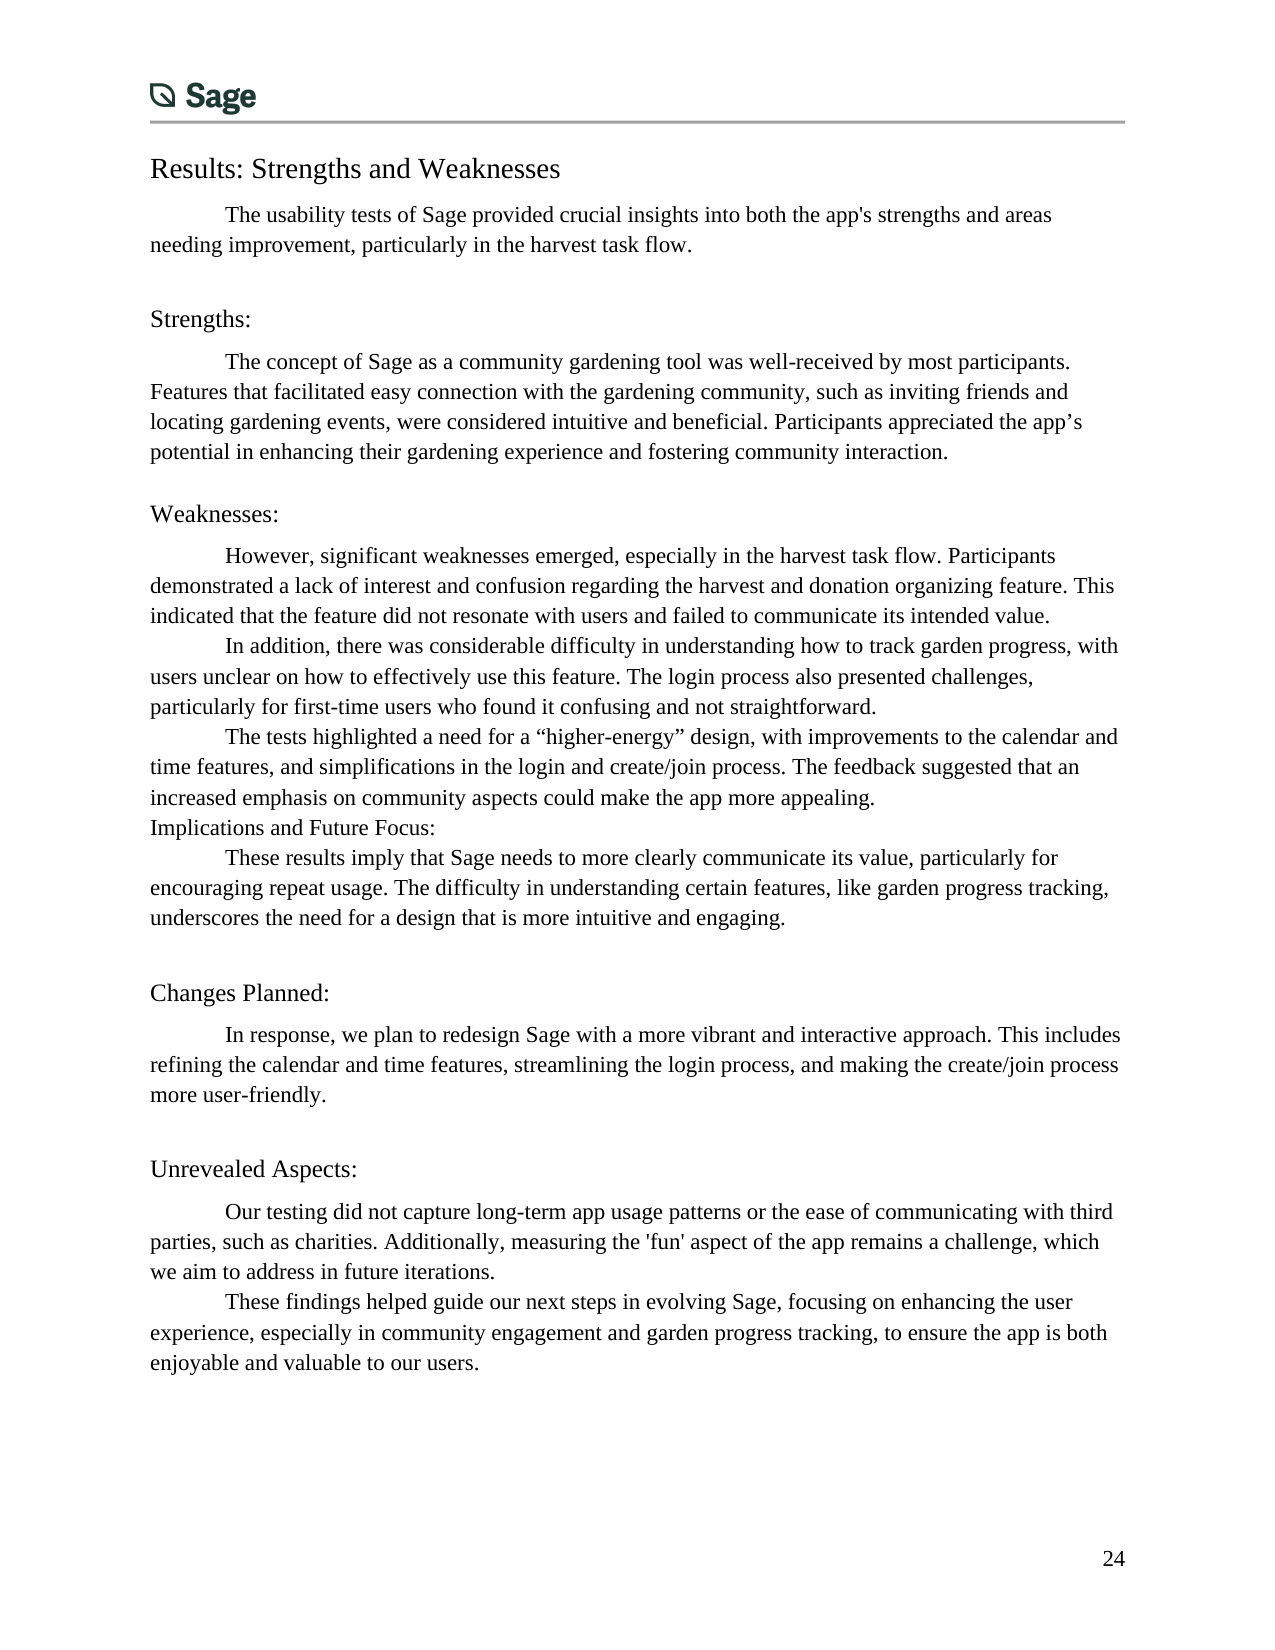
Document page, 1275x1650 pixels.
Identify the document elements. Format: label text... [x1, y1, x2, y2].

text However, significant weaknesses emerged, especially in the harvest task flow. Participants demonstrated a lack of interest and confusion regarding the harvest and donation organizing feature. This indicated that the feature did not resonate with users and failed to communicate its intended value. [150, 542, 1125, 629]
text Implications and Future Focus: [150, 814, 1125, 840]
subtitle Results: Strengths and Weaknesses [150, 151, 1125, 184]
text Our testing did not capture long-term app usage patterns or the ease of communicating with third parties, such as charities. Additionally, measuring the 'fun' aspect of the app remains a challenge, which we aim to address in future iterations. [150, 1198, 1125, 1284]
text The concept of Sage as a community gardening tool was well-received by most participants. Features that facilitated easy connection with the gardening community, such as inviting friends and locating gardening events, were considered intuitive and beneficial. Participants appreciated the app’s potential in enhancing their gardening experience and fostering community interaction. [150, 348, 1125, 465]
text In response, we plan to redesign Sage with a more vibrant and interactive approach. This includes refining the calendar and time features, streamlining the login process, and making the create/join process more user-friendly. [150, 1021, 1125, 1108]
picture [150, 67, 257, 117]
text The usability tests of Sage provided crucial insights into both the app's strengths and areas needing improvement, particularly in the harvest task flow. [150, 201, 1125, 258]
subtitle Weaknesses: [150, 499, 1125, 527]
text The tests highlighted a need for a “higher-energy” design, with improvements to the calendar and time features, and simplifications in the login and create/join process. The feedback suggested that an increased emphasis on community aspects could make the app more appealing. [150, 723, 1125, 810]
subtitle Strengths: [150, 304, 1125, 333]
text In addition, there was considerable difficulty in understanding how to track garden progress, with users unclear on how to effectively use this feature. The login process also presented challenges, particularly for first-time users who found it confusing and not straightforward. [150, 632, 1125, 719]
text These results imply that Sage needs to more clearly communicate its value, particularly for encouraging repeat usage. The difficulty in understanding certain features, like garden progress tracking, underscores the need for a design that is more intuitive and engaging. [150, 844, 1125, 931]
text These findings helped guide our next steps in evolving Sage, focusing on enhancing the user experience, especially in community engagement and garden progress tracking, to ensure the app is both enjoyable and valuable to our users. [150, 1288, 1125, 1375]
subtitle Unrevealed Aspects: [150, 1154, 1125, 1183]
subtitle Changes Planned: [150, 978, 1125, 1006]
